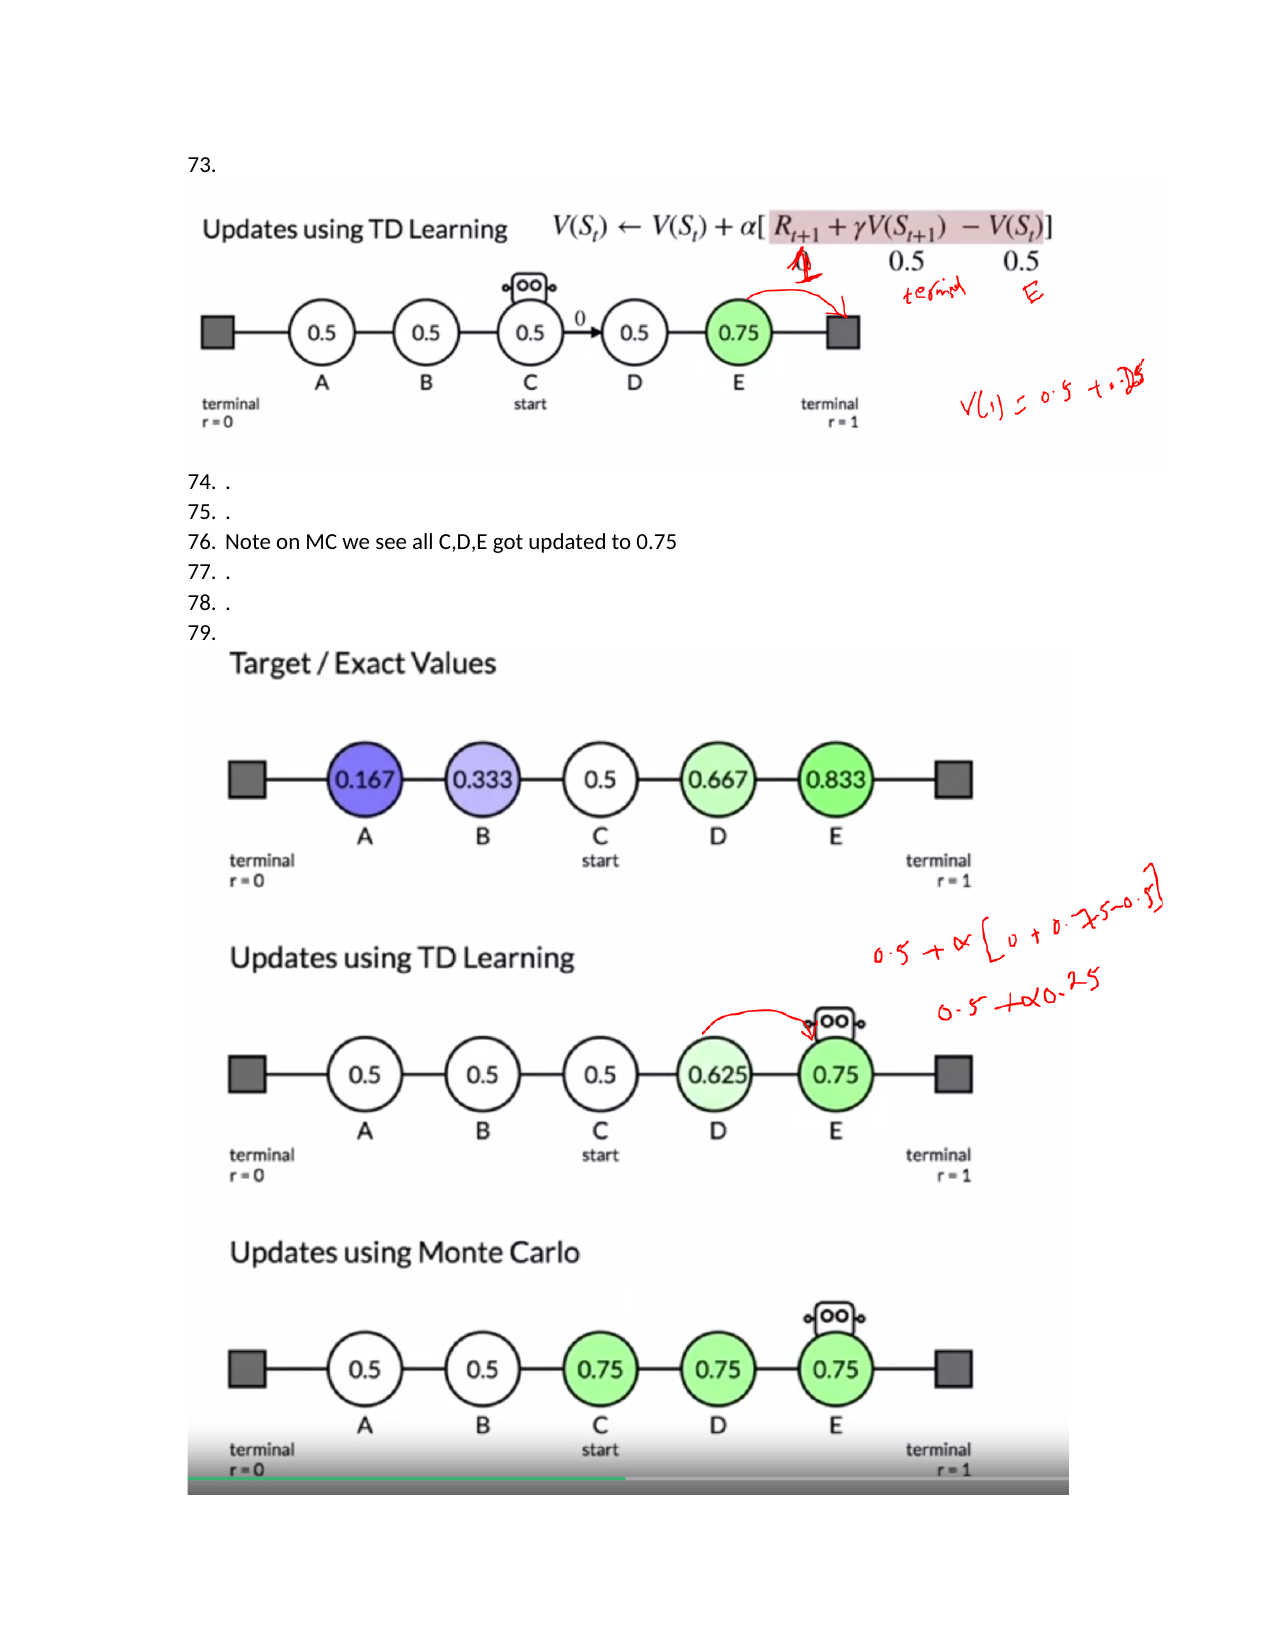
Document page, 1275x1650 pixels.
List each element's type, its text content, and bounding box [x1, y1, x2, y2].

list Note on MC we see all C,D,E got updated to 0.75 [187, 527, 1125, 555]
list . [187, 497, 1125, 525]
picture [187, 648, 1163, 1495]
picture [187, 180, 1163, 465]
list . [187, 467, 1125, 495]
list . [187, 588, 1125, 616]
list . [187, 557, 1125, 585]
